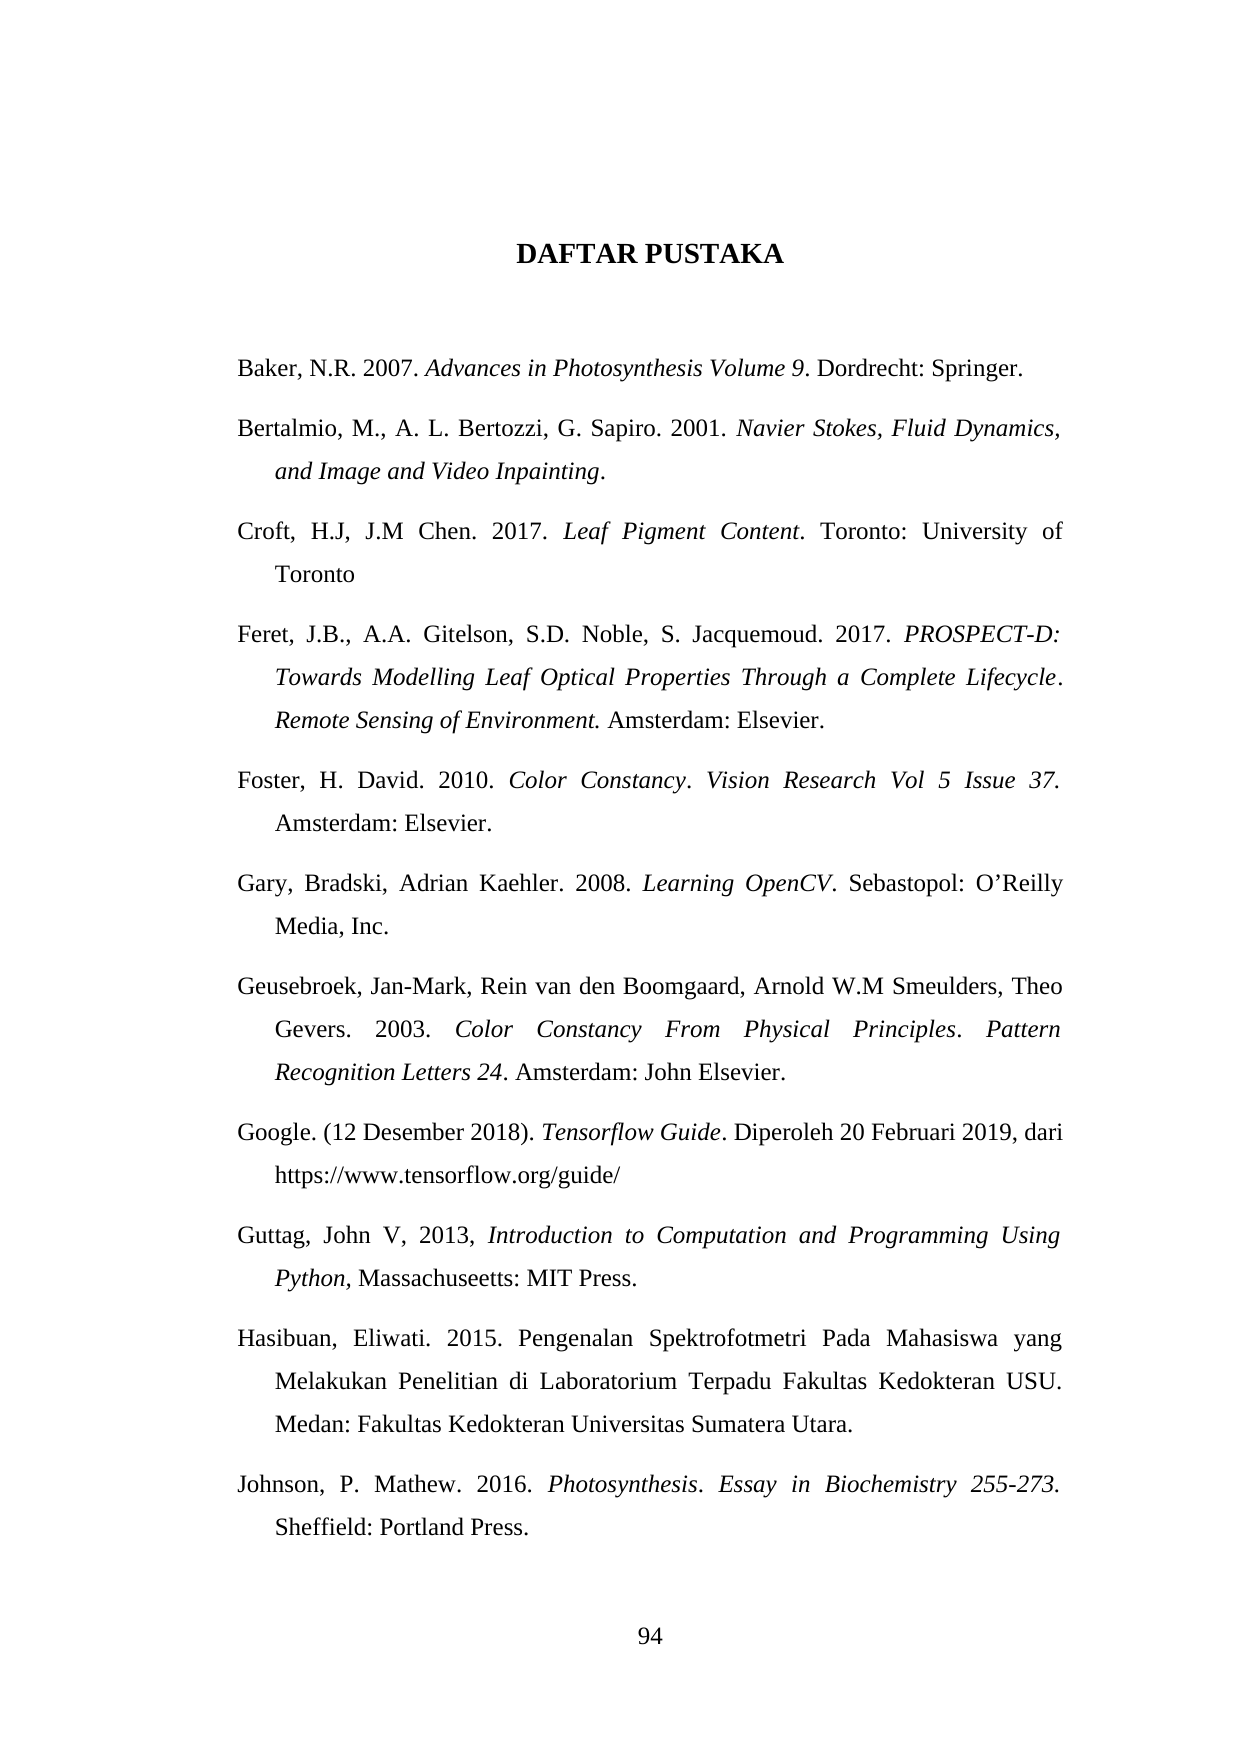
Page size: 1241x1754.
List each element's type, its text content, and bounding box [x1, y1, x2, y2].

subtitle DAFTAR PUSTAKA [237, 236, 1063, 270]
text Hasibuan, Eliwati. 2015. Pengenalan Spektrofotmetri Pada Mahasiswa yang Melakukan Penelitian di Laboratorium Terpadu Fakultas Kedokteran USU. Medan: Fakultas Kedokteran Universitas Sumatera Utara. [237, 1323, 1063, 1438]
text Croft, H.J, J.M Chen. 2017. Leaf Pigment Content. Toronto: University of Toronto [237, 516, 1063, 588]
text Gary, Bradski, Adrian Kaehler. 2008. Learning OpenCV. Sebastopol: O’Reilly Media, Inc. [237, 868, 1063, 940]
text Guttag, John V, 2013, Introduction to Computation and Programming Using Python, Massachuseetts: MIT Press. [237, 1220, 1063, 1292]
text Feret, J.B., A.A. Gitelson, S.D. Noble, S. Jacquemoud. 2017. PROSPECT-D: Towards Modelling Leaf Optical Properties Through a Complete Lifecycle. Remote Sensing of Environment. Amsterdam: Elsevier. [237, 619, 1063, 734]
text Bertalmio, M., A. L. Bertozzi, G. Sapiro. 2001. Navier Stokes, Fluid Dynamics, and Image and Video Inpainting. [237, 413, 1063, 485]
text Foster, H. David. 2010. Color Constancy. Vision Research Vol 5 Issue 37. Amsterdam: Elsevier. [237, 765, 1063, 837]
text Geusebroek, Jan-Mark, Rein van den Boomgaard, Arnold W.M Smeulders, Theo Gevers. 2003. Color Constancy From Physical Principles. Pattern Recognition Letters 24. Amsterdam: John Elsevier. [237, 971, 1063, 1086]
text Google. (12 Desember 2018). Tensorflow Guide. Diperoleh 20 Februari 2019, dari https://www.tensorflow.org/guide/ [237, 1117, 1063, 1189]
text Johnson, P. Mathew. 2016. Photosynthesis. Essay in Biochemistry 255-273. Sheffield: Portland Press. [237, 1469, 1063, 1541]
text Baker, N.R. 2007. Advances in Photosynthesis Volume 9. Dordrecht: Springer. [237, 353, 1063, 382]
